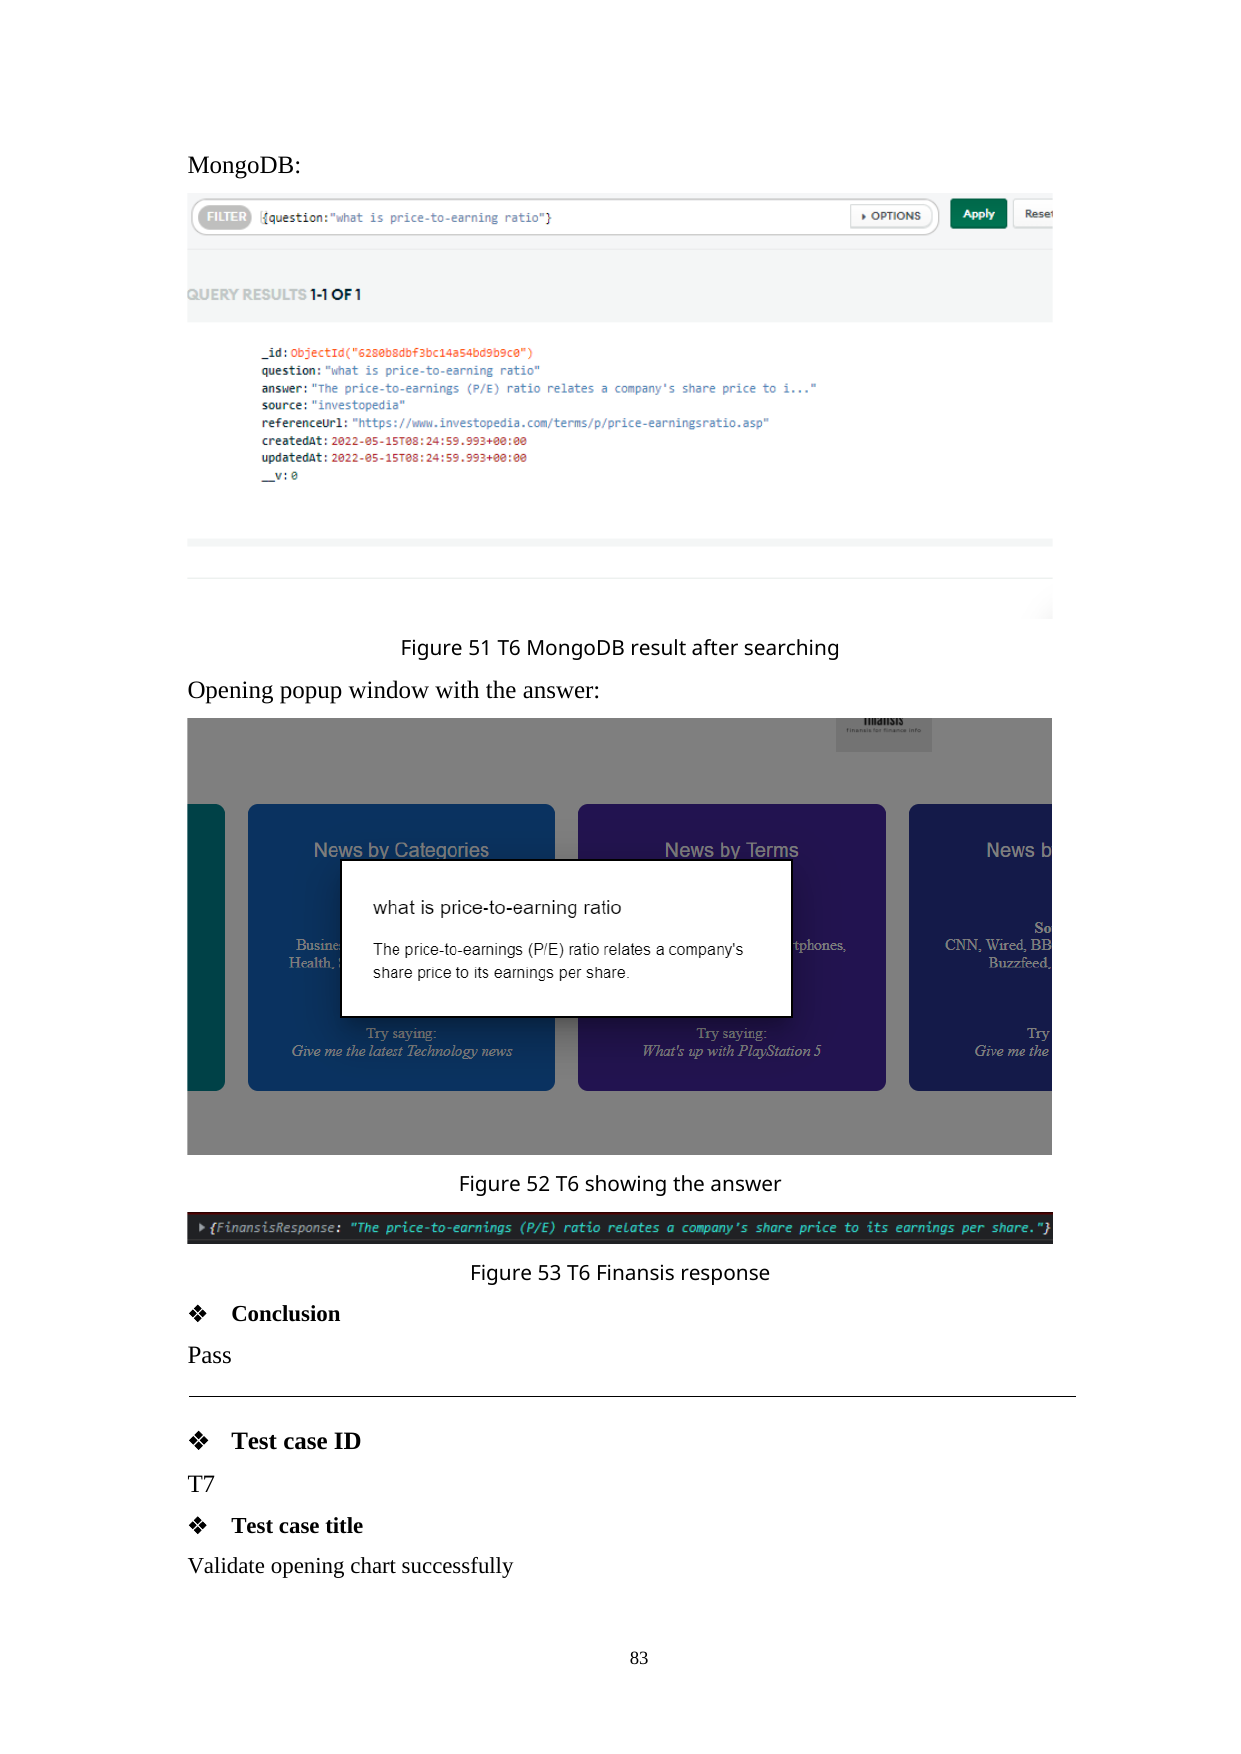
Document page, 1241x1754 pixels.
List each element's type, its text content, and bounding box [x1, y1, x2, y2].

text T7 [187, 1469, 1053, 1498]
list Test case ID [187, 1426, 1053, 1455]
list Figure 52 T6 showing the answer [187, 1169, 1053, 1198]
picture [187, 1212, 1053, 1244]
list Figure 53 T6 Finansis response [187, 1258, 1053, 1286]
text Pass [187, 1340, 1053, 1368]
list Validate opening chart successfully [187, 1552, 1053, 1578]
picture [187, 718, 1052, 1155]
list Opening popup window with the answer: [187, 676, 1053, 704]
list MongoDB: [187, 150, 1053, 179]
list Test case title [187, 1512, 1053, 1538]
list Conclusion [187, 1300, 1053, 1327]
list Figure 51 T6 MongoDB result after searching [187, 633, 1053, 661]
picture [187, 193, 1053, 619]
